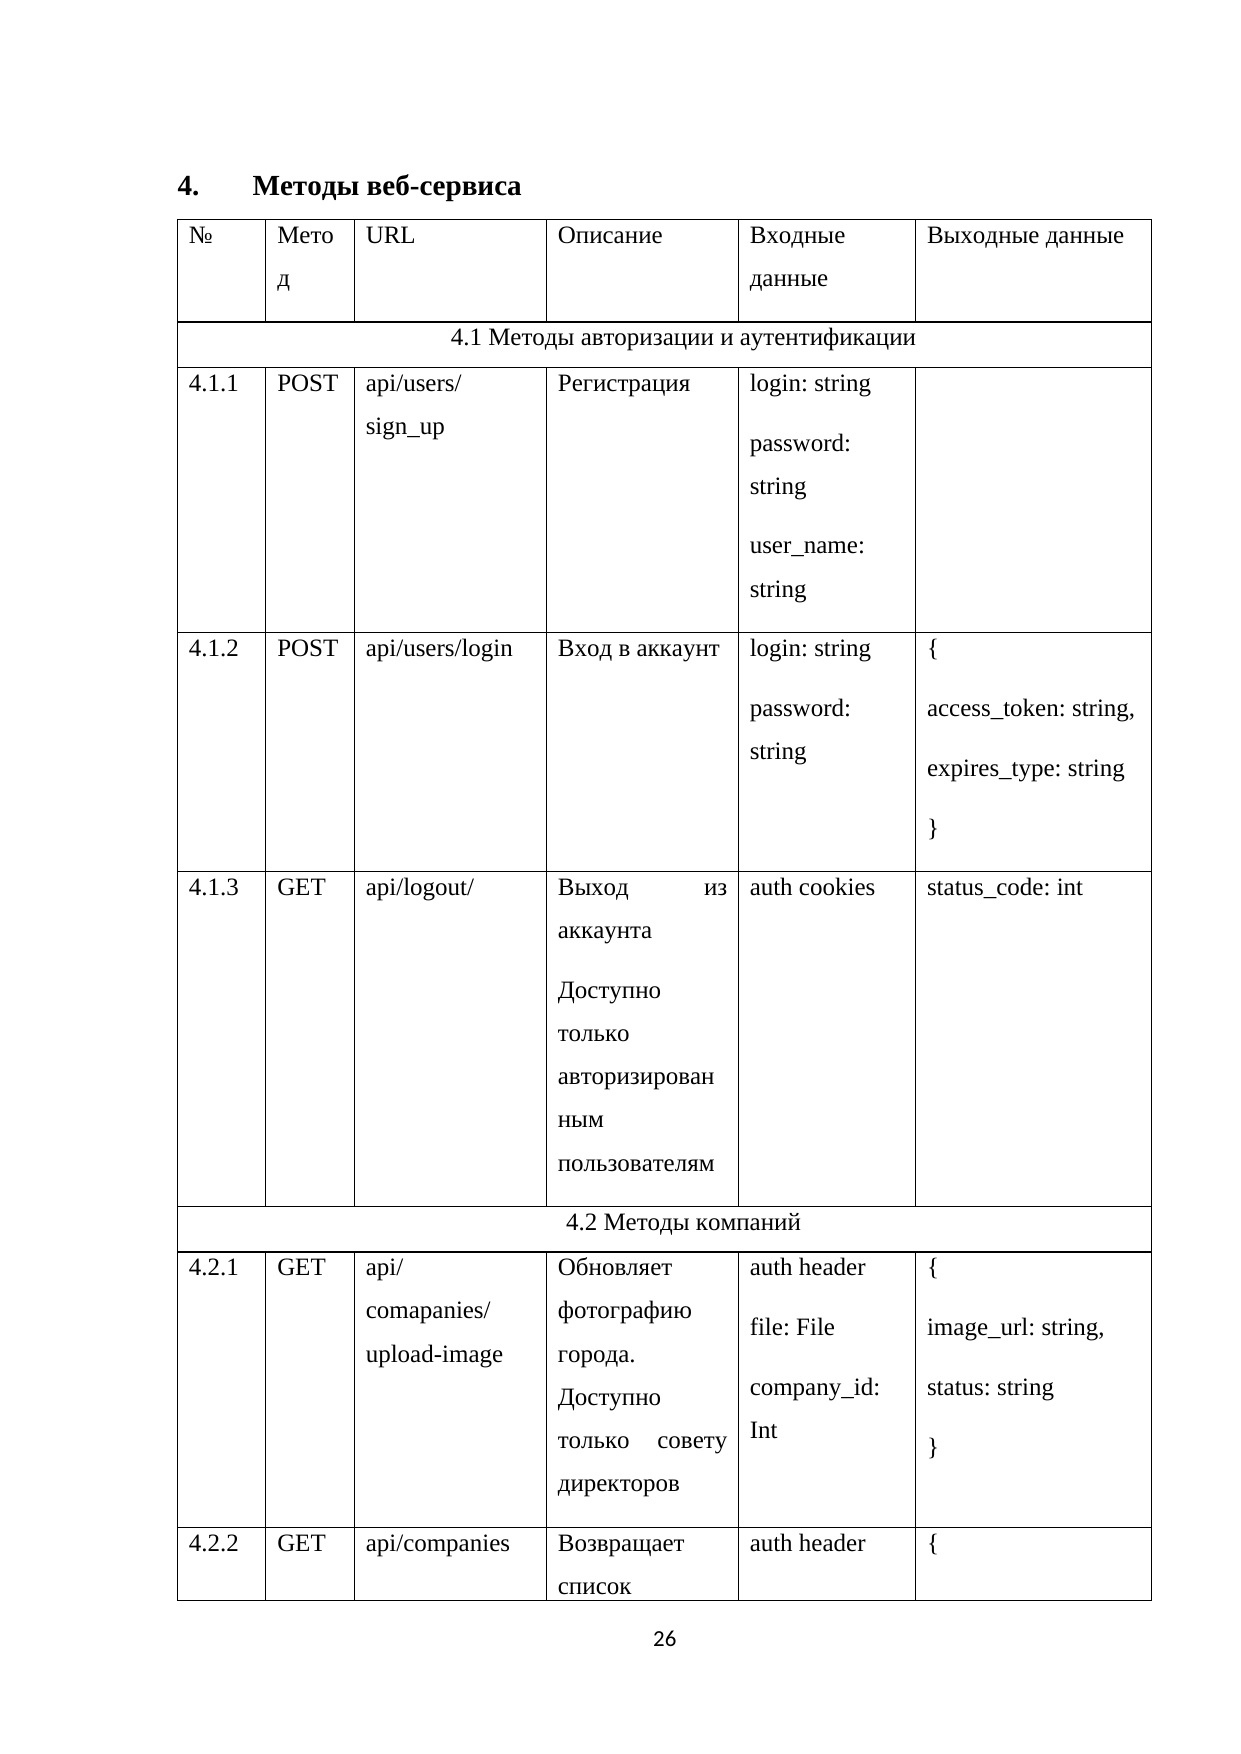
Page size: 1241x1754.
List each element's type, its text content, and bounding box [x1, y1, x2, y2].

table_header Выходные данные [916, 220, 1151, 321]
table_header № [178, 220, 265, 321]
table_cell api/users/login [355, 633, 546, 871]
table_cell { image_url: string, status: string } [916, 1253, 1151, 1527]
table_cell Выход из аккаунта Доступно только авторизированным пользователям [547, 872, 738, 1206]
table_cell 4.2.1 [178, 1253, 265, 1527]
table_cell auth cookies [739, 872, 915, 1206]
table_cell GET [266, 1253, 354, 1527]
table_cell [739, 1528, 915, 1599]
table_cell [547, 1528, 738, 1599]
table_cell status_code: int [916, 872, 1151, 1206]
subtitle Методы веб-сервиса [177, 168, 1152, 202]
table_cell { access_token: string, expires_type: string } [916, 633, 1151, 871]
table_cell Методы компаний [178, 1207, 1151, 1251]
table_header URL [355, 220, 546, 321]
table_header Метод [266, 220, 354, 321]
table_cell 4.1.2 [178, 633, 265, 871]
table_cell POST [266, 368, 354, 632]
table_cell api/companies [355, 1528, 546, 1599]
table_cell POST [266, 633, 354, 871]
table_cell 4.1.3 [178, 872, 265, 1206]
table_cell api/comapanies/upload-image [355, 1253, 546, 1527]
table_cell GET [266, 1528, 354, 1599]
table_cell api/users/sign_up [355, 368, 546, 632]
table_cell auth header file: File company_id: Int [739, 1253, 915, 1527]
table_header Входные данные [739, 220, 915, 321]
table_cell 4.1.1 [178, 368, 265, 632]
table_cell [916, 1528, 1151, 1599]
table_cell Регистрация [547, 368, 738, 632]
table_cell Вход в аккаунт [547, 633, 738, 871]
table_cell [916, 368, 1151, 632]
table_cell 4.2.2 [178, 1528, 265, 1599]
table_cell login: string password: string [739, 633, 915, 871]
table_cell GET [266, 872, 354, 1206]
table_header Описание [547, 220, 738, 321]
table_cell Обновляет фотографию города. Доступно только совету директоров [547, 1253, 738, 1527]
table_cell api/logout/ [355, 872, 546, 1206]
table_cell Методы авторизации и аутентификации [178, 323, 1151, 367]
table_cell login: string password: string user_name: string [739, 368, 915, 632]
